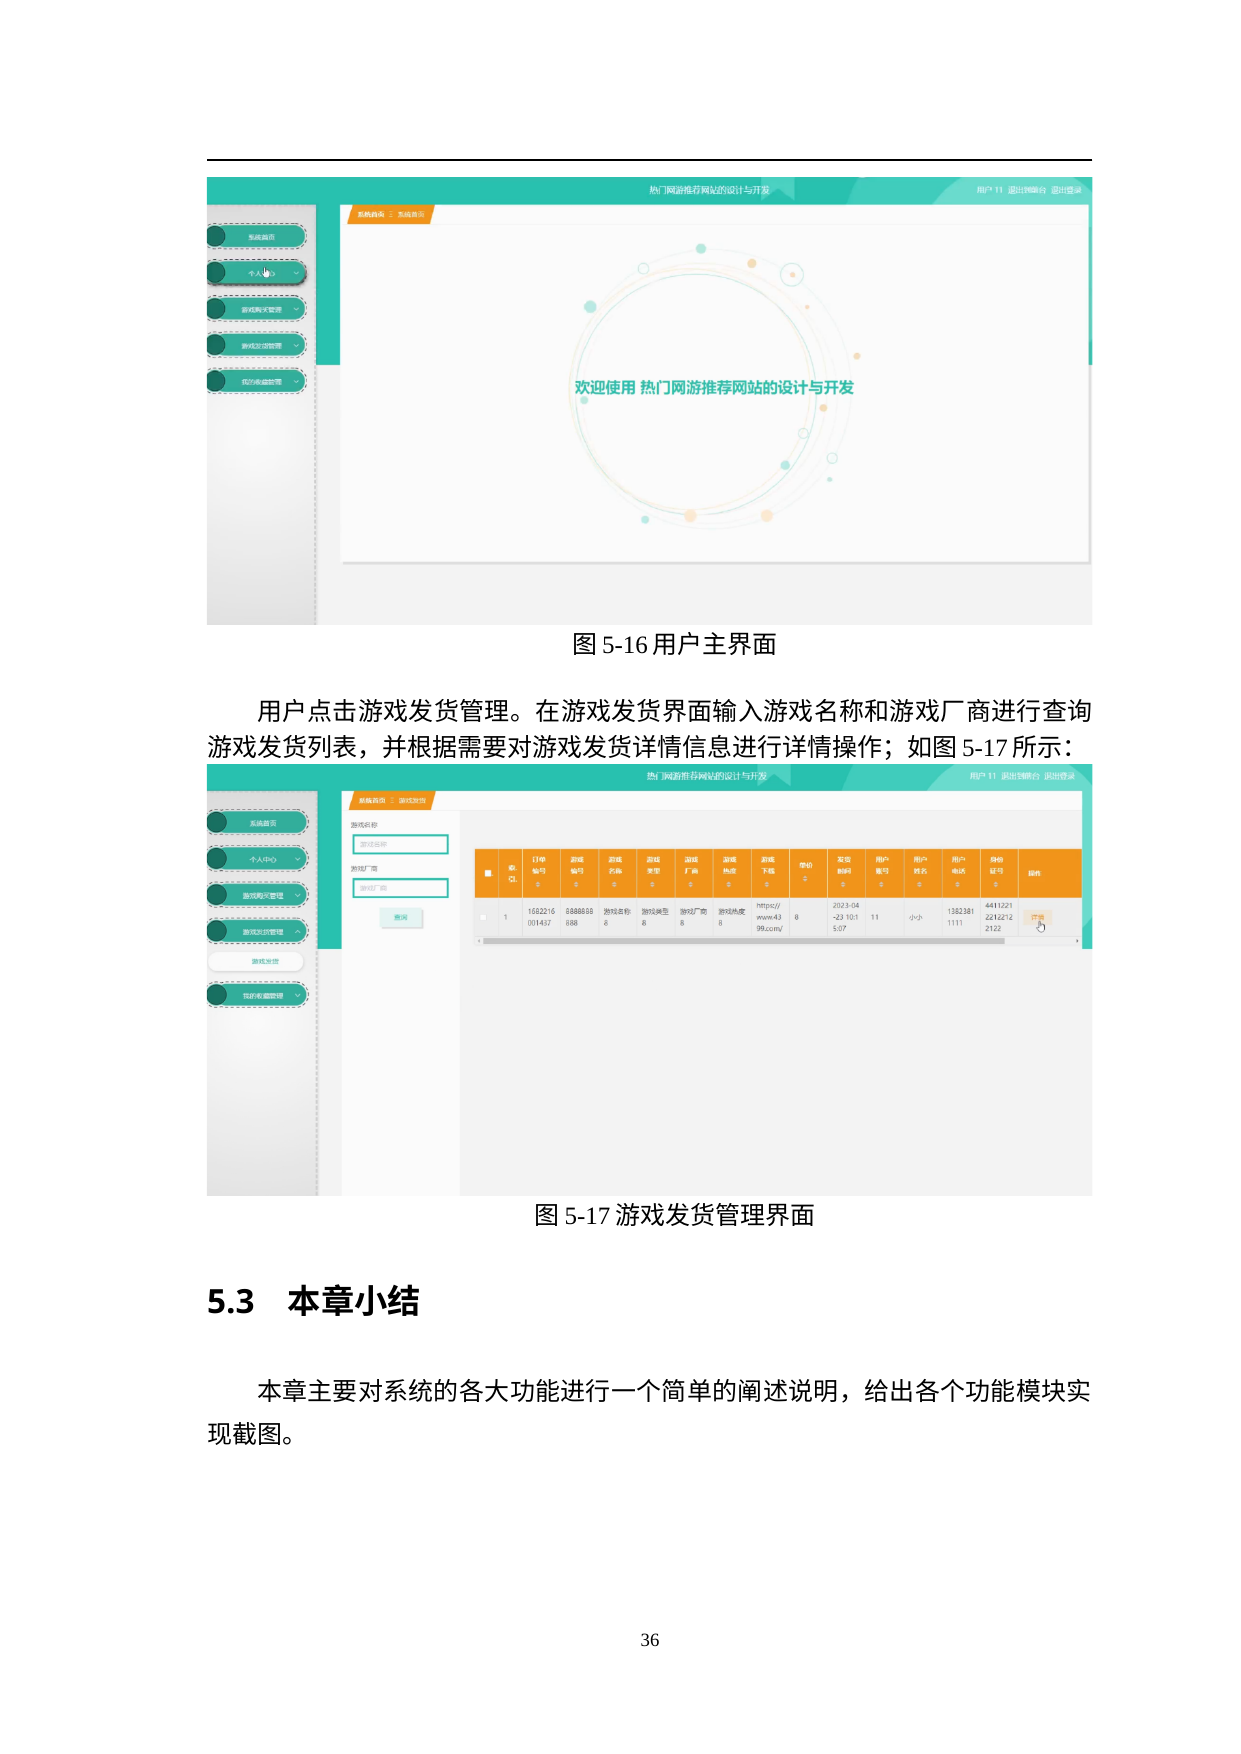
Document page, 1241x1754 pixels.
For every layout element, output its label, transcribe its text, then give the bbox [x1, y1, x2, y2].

text 图5-16用户主界面 [207, 625, 1092, 661]
subtitle 5.3 本章小结 [207, 1275, 1092, 1323]
text 图5-17游戏发货管理界面 [207, 1196, 1092, 1232]
picture [206, 177, 1093, 625]
text 本章主要对系统的各大功能进行一个简单的阐述说明，给出各个功能模块实现截图。 [207, 1371, 1092, 1451]
picture [206, 764, 1093, 1196]
text 用户点击游戏发货管理。在游戏发货界面输入游戏名称和游戏厂商进行查询游戏发货列表，并根据需要对游戏发货详情信息进行详情操作；如图5-17所示： [207, 692, 1092, 764]
